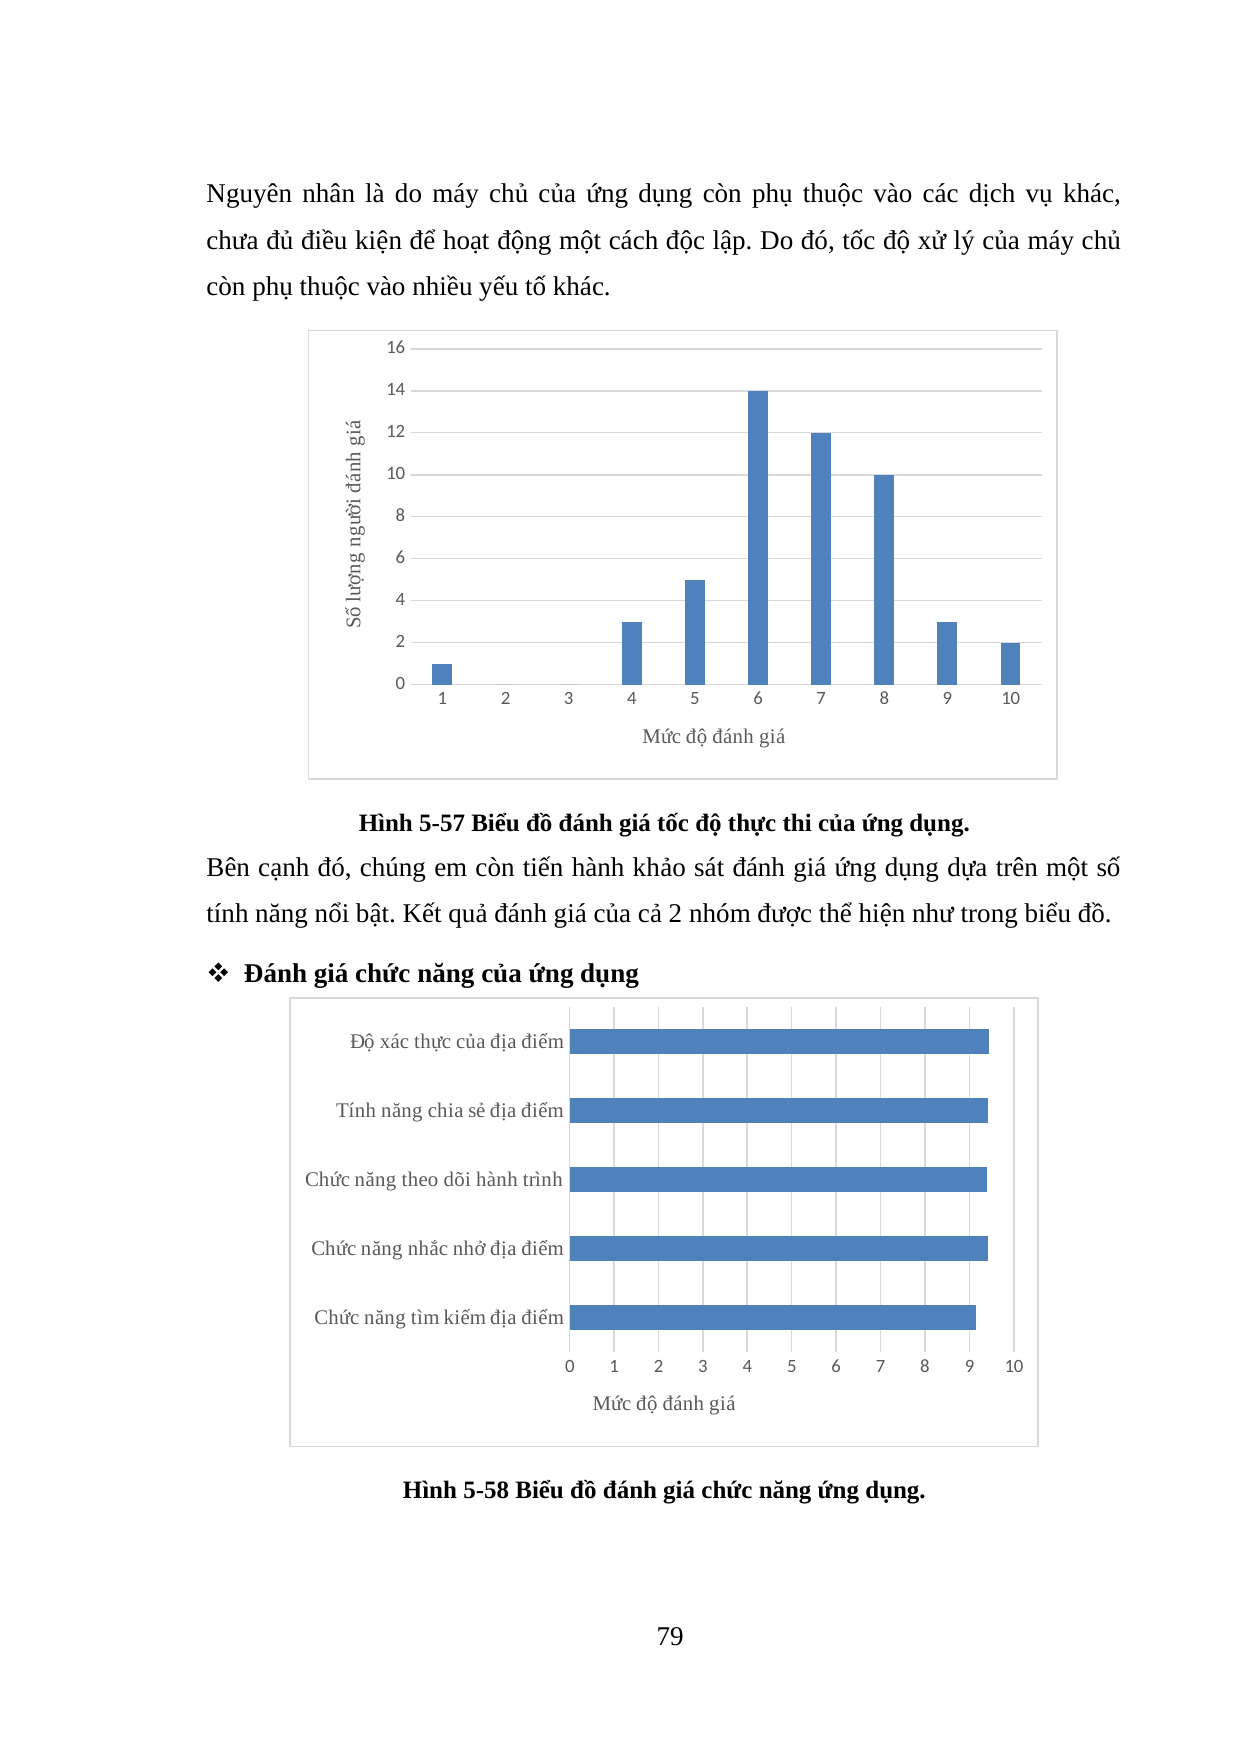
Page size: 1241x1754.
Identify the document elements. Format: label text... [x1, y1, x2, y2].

text Hình 5-8 Biểu đồ đánh giá tốc độ thực thi của ứng dụng. [206, 808, 1122, 836]
text Bên cạnh đó, chúng em còn tiến hành khảo sát đánh giá ứng dụng dựa trên một số tính năng nổi bật. Kết quả đánh giá của cả 2 nhóm được thể hiện như trong biểu đồ. [206, 851, 1122, 929]
text Đánh giá chức năng của ứng dụng [206, 957, 1122, 988]
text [206, 177, 1122, 302]
text Hình 5-9 Biểu đồ đánh giá chức năng ứng dụng. [206, 1475, 1122, 1504]
